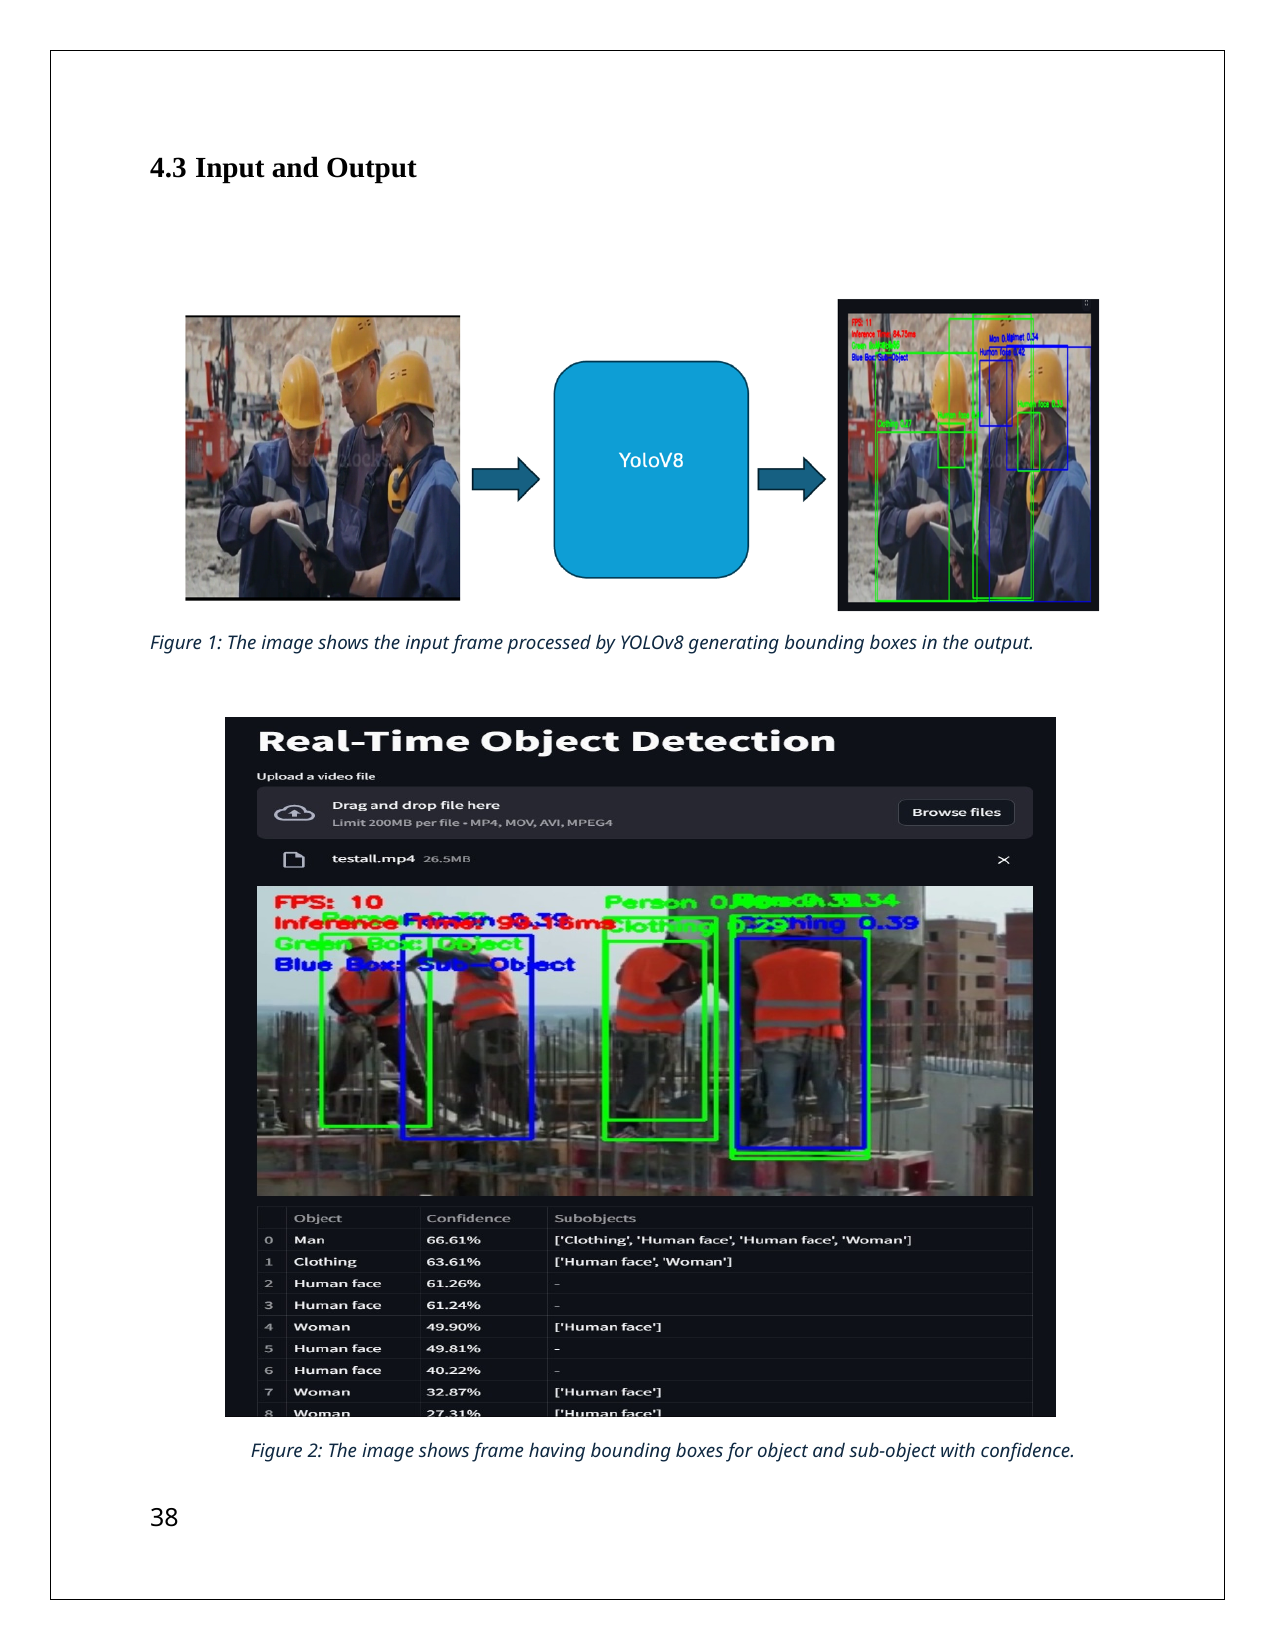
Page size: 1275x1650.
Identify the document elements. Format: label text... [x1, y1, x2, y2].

list Input and Output [150, 150, 1125, 183]
picture [225, 717, 1056, 1417]
picture [150, 268, 1125, 622]
